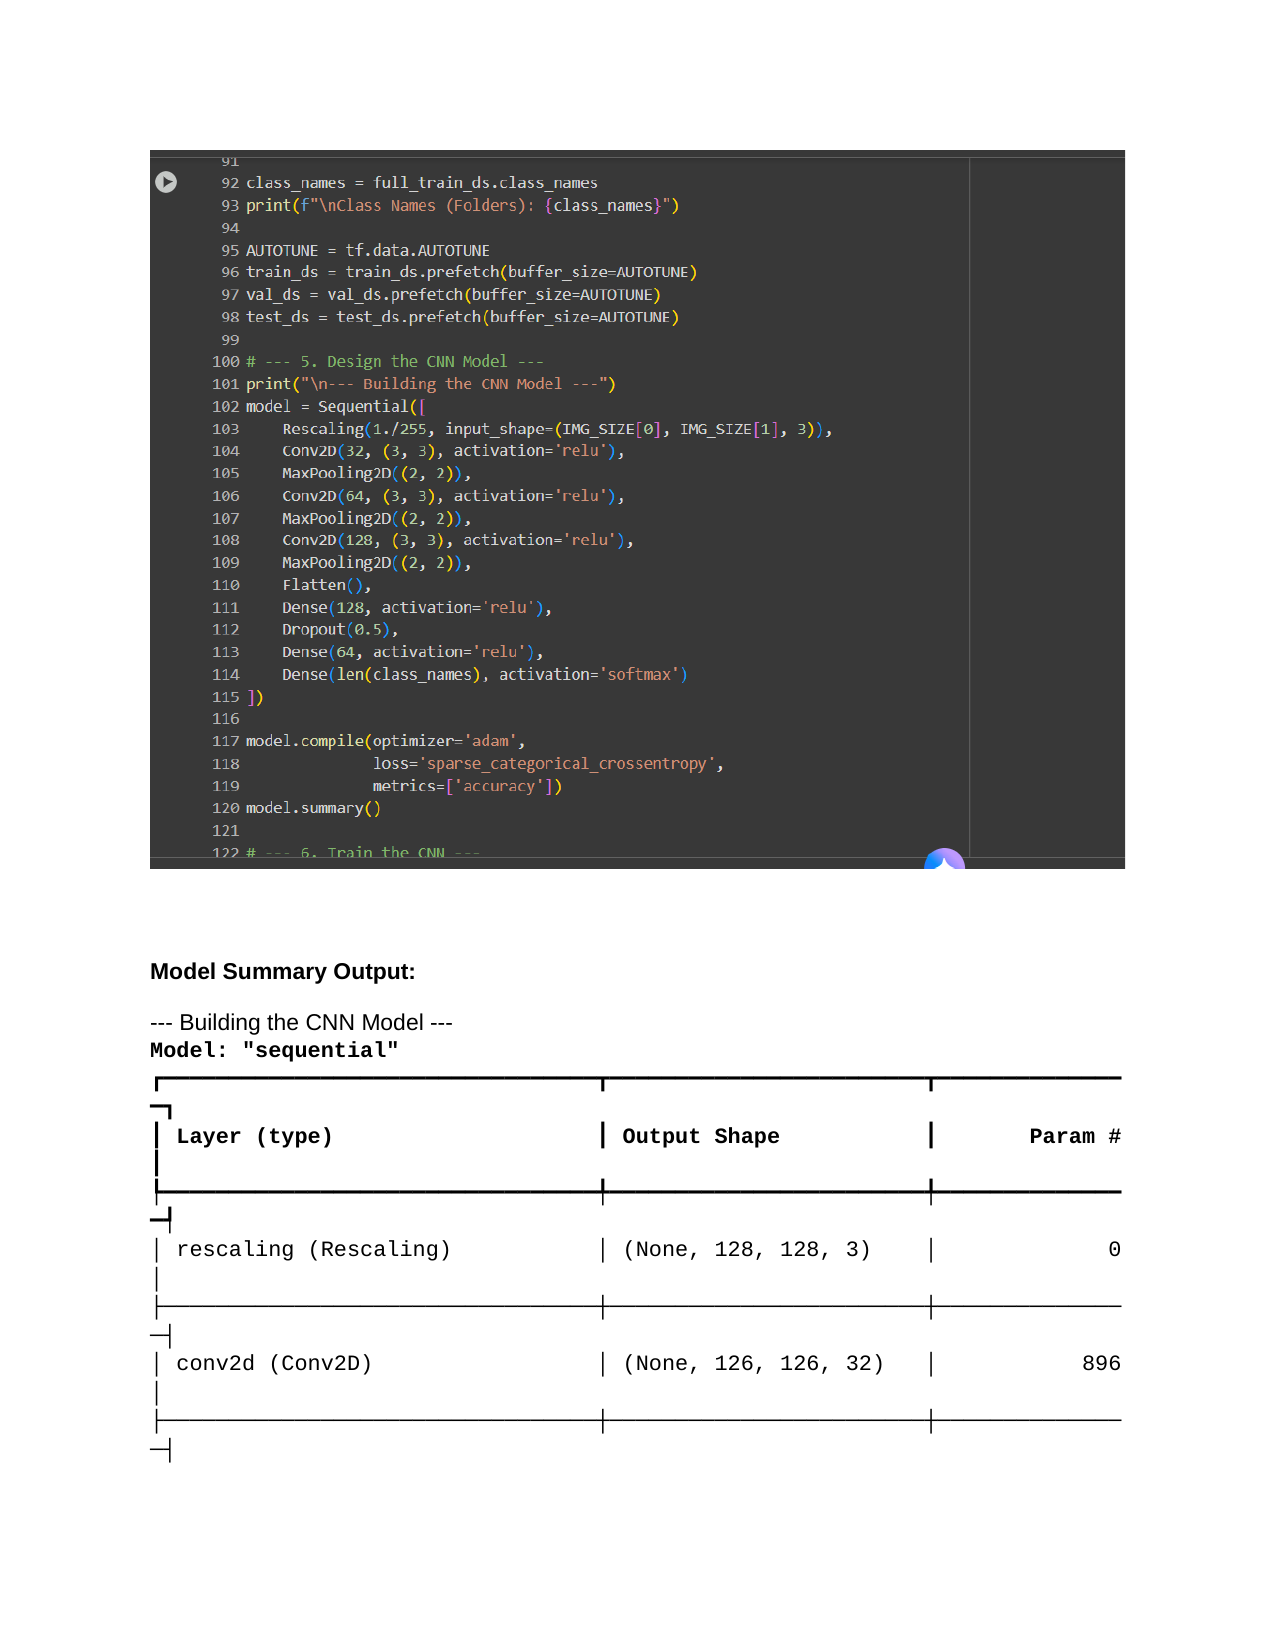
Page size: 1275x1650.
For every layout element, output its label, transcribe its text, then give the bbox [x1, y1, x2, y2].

text Model Summary Output: [150, 958, 1125, 984]
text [150, 1296, 1125, 1349]
text │ rescaling (Rescaling) │ (None, 128, 128, 3) │ 0 │ [150, 1239, 1125, 1292]
text Model: "sequential" [150, 1039, 1125, 1064]
text --- Building the CNN Model --- [150, 1009, 1125, 1036]
text ┃ Layer (type) ┃ Output Shape ┃ Param # ┃ [150, 1125, 1125, 1178]
text ┡━━━━━━━━━━━━━━━━━━━━━━━━━━━━━━━━━╇━━━━━━━━━━━━━━━━━━━━━━━━╇━━━━━━━━━━━━━━━┩ [150, 1182, 1125, 1235]
text ┏━━━━━━━━━━━━━━━━━━━━━━━━━━━━━━━━━┳━━━━━━━━━━━━━━━━━━━━━━━━┳━━━━━━━━━━━━━━━┓ [150, 1068, 1125, 1121]
picture [150, 150, 1125, 869]
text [150, 1409, 1125, 1462]
text │ conv2d (Conv2D) │ (None, 126, 126, 32) │ 896 │ [150, 1352, 1125, 1406]
